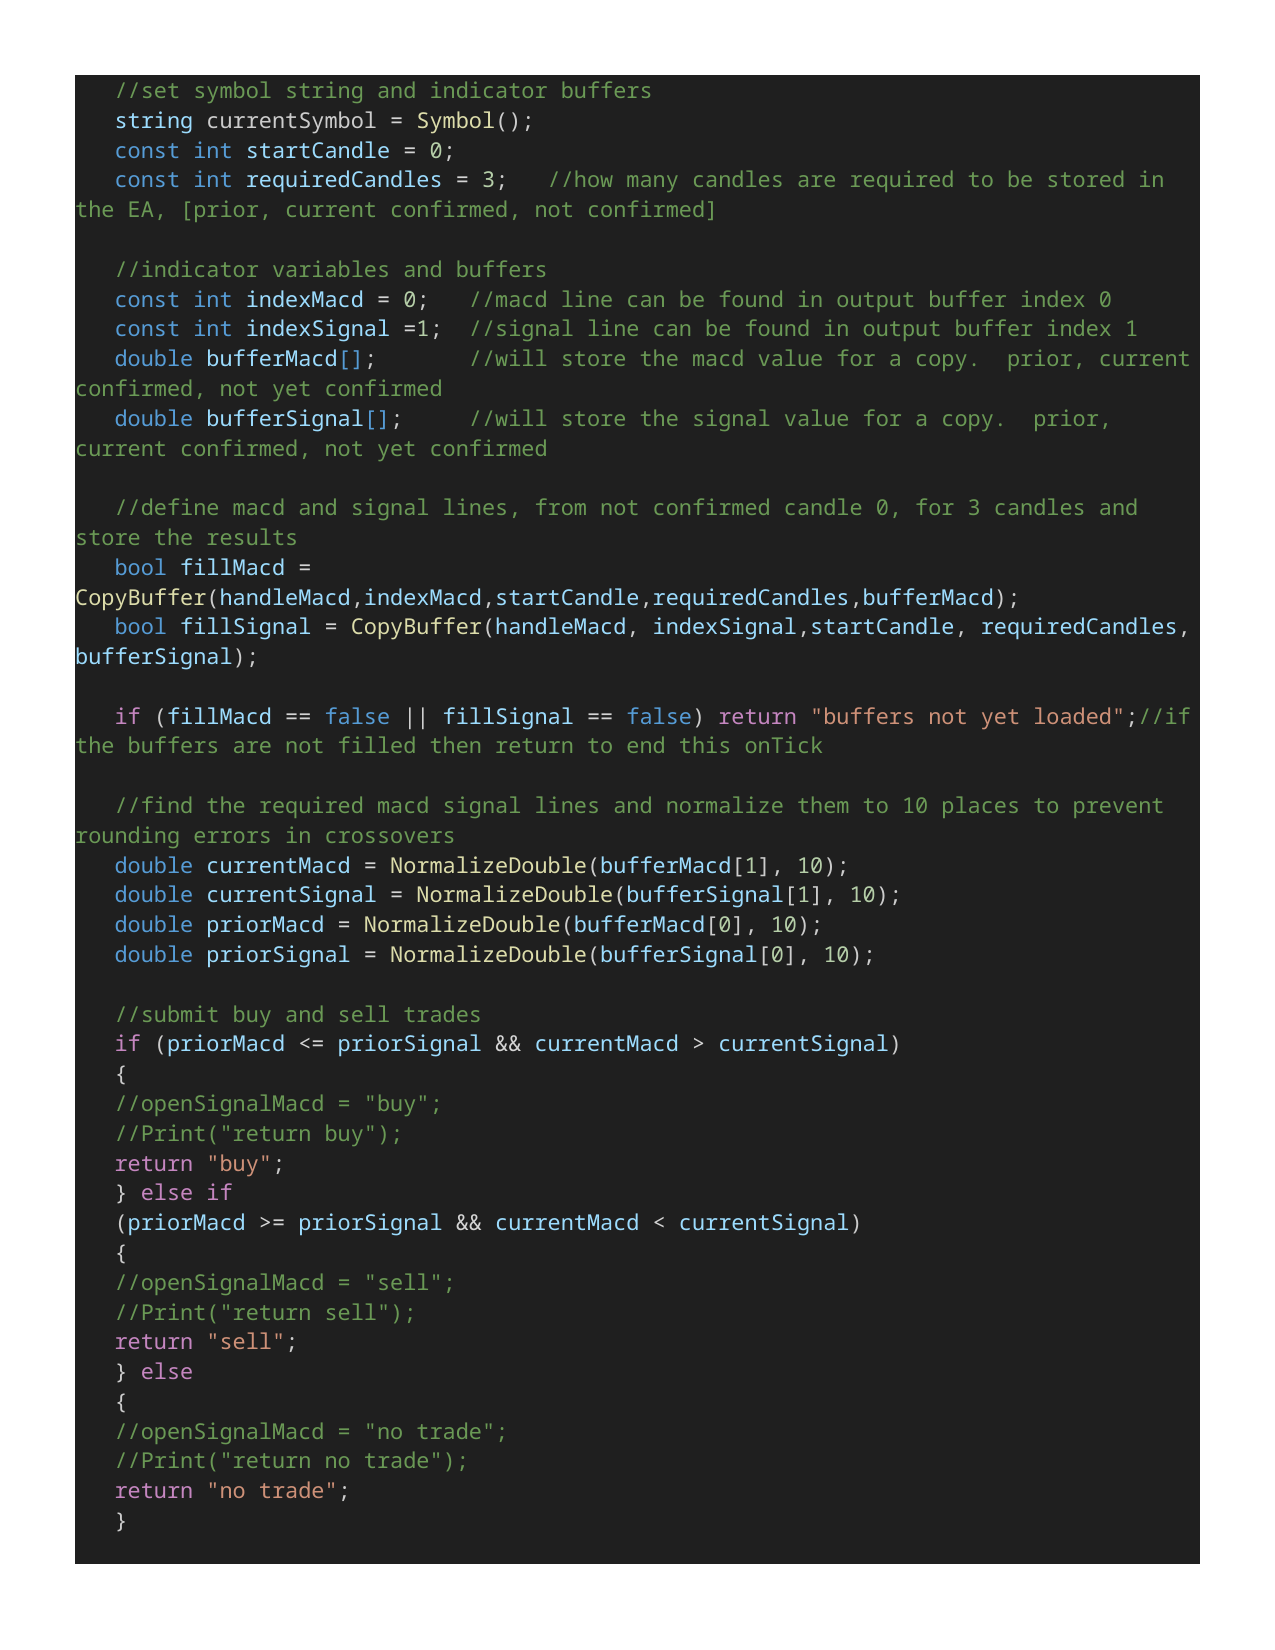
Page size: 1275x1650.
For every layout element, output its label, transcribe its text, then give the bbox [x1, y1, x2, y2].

text //find the required macd signal lines and normalize them to 10 places to prevent rounding errors in crossovers [75, 790, 1200, 849]
text } else [75, 1356, 1200, 1386]
text double priorSignal = NormalizeDouble(bufferSignal[0], 10); [75, 939, 1200, 969]
text if (fillMacd == false || fillSignal == false) return "buffers not yet loaded";//if the buffers are not filled then return to end this onTick [75, 701, 1200, 760]
text } else if [75, 1177, 1200, 1207]
text return "buy"; [75, 1147, 1200, 1177]
text //Print("return sell"); [75, 1296, 1200, 1326]
text double priorMacd = NormalizeDouble(bufferMacd[0], 10); [75, 909, 1200, 939]
text //submit buy and sell trades [75, 998, 1200, 1028]
text double currentSignal = NormalizeDouble(bufferSignal[1], 10); [75, 879, 1200, 909]
text const int indexSignal =1; //signal line can be found in output buffer index 1 [75, 313, 1200, 343]
text const int startCandle = 0; [75, 134, 1200, 164]
text //Print("return buy"); [75, 1118, 1200, 1147]
text { [75, 1237, 1200, 1267]
text double bufferSignal[]; //will store the signal value for a copy. prior, current confirmed, not yet confirmed [75, 403, 1200, 462]
text //set symbol string and indicator buffers [75, 75, 1200, 105]
text //indicator variables and buffers [75, 254, 1200, 283]
text double currentMacd = NormalizeDouble(bufferMacd[1], 10); [75, 849, 1200, 879]
text //openSignalMacd = "no trade"; [75, 1416, 1200, 1445]
text double bufferMacd[]; //will store the macd value for a copy. prior, current confirmed, not yet confirmed [75, 343, 1200, 403]
text const int indexMacd = 0; //macd line can be found in output buffer index 0 [75, 283, 1200, 313]
text { [75, 1386, 1200, 1416]
text //Print("return no trade"); [75, 1445, 1200, 1475]
text bool fillSignal = CopyBuffer(handleMacd, indexSignal,startCandle, requiredCandles, bufferSignal); [75, 611, 1200, 671]
text bool fillMacd = CopyBuffer(handleMacd,indexMacd,startCandle,requiredCandles,bufferMacd); [75, 552, 1200, 611]
text //define macd and signal lines, from not confirmed candle 0, for 3 candles and store the results [75, 492, 1200, 552]
text //openSignalMacd = "sell"; [75, 1267, 1200, 1296]
text { [75, 1058, 1200, 1088]
text string currentSymbol = Symbol(); [75, 105, 1200, 134]
text const int requiredCandles = 3; //how many candles are required to be stored in the EA, [prior, current confirmed, not confirmed] [75, 164, 1200, 224]
text if (priorMacd <= priorSignal && currentMacd > currentSignal) [75, 1028, 1200, 1058]
text return "sell"; [75, 1326, 1200, 1356]
text //openSignalMacd = "buy"; [75, 1088, 1200, 1118]
text (priorMacd >= priorSignal && currentMacd < currentSignal) [75, 1207, 1200, 1237]
text return "no trade"; [75, 1475, 1200, 1505]
text } [75, 1505, 1200, 1535]
